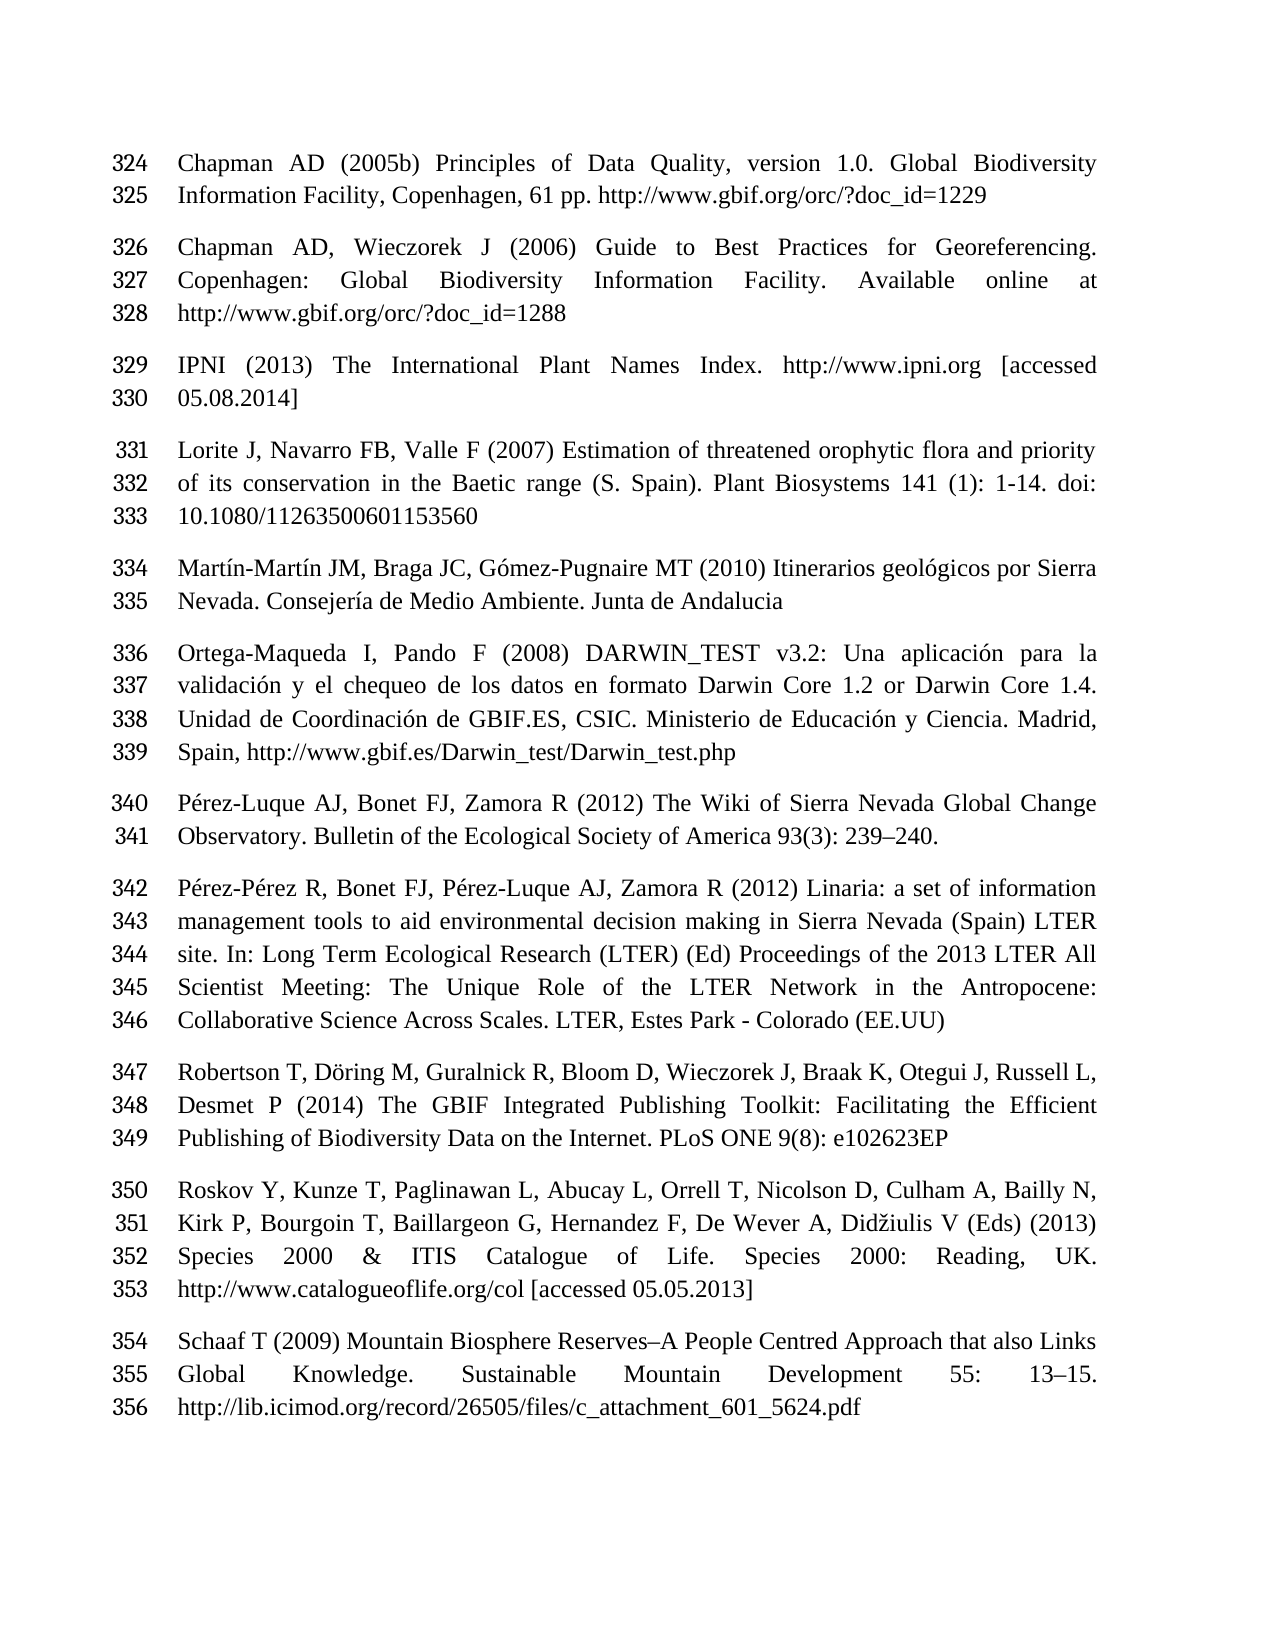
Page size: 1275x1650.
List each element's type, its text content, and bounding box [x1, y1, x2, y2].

text Schaaf T (2009) Mountain Biosphere Reserves–A People Centred Approach that also Links Global Knowledge. Sustainable Mountain Development 55: 13–15. http://lib.icimod.org/record/26505/files/c_attachment_601_5624.pdf [177, 1326, 1098, 1421]
text Martín-Martín JM, Braga JC, Gómez-Pugnaire MT (2010) Itinerarios geológicos por Sierra Nevada. Consejería de Medio Ambiente. Junta de Andalucia [177, 553, 1098, 614]
text Pérez-Luque AJ, Bonet FJ, Zamora R (2012) The Wiki of Sierra Nevada Global Change Observatory. Bulletin of the Ecological Society of America 93(3): 239–240. [177, 788, 1098, 850]
text Chapman AD (2005b) Principles of Data Quality, version 1.0. Global Biodiversity Information Facility, Copenhagen, 61 pp. http://www.gbif.org/orc/?doc_id=1229 [177, 148, 1098, 209]
text Ortega-Maqueda I, Pando F (2008) DARWIN_TEST v3.2: Una aplicación para la validación y el chequeo de los datos en formato Darwin Core 1.2 or Darwin Core 1.4. Unidad de Coordinación de GBIF.ES, CSIC. Ministerio de Educación y Ciencia. Madrid, Spain, http://www.gbif.es/Darwin_test/Darwin_test.php [177, 638, 1098, 765]
text Chapman AD, Wieczorek J (2006) Guide to Best Practices for Georeferencing. Copenhagen: Global Biodiversity Information Facility. Available online at http://www.gbif.org/orc/?doc_id=1288 [177, 232, 1098, 327]
text Roskov Y, Kunze T, Paglinawan L, Abucay L, Orrell T, Nicolson D, Culham A, Bailly N, Kirk P, Bourgoin T, Baillargeon G, Hernandez F, De Wever A, Didžiulis V (Eds) (2013) Species 2000 & ITIS Catalogue of Life. Species 2000: Reading, UK. http://www.catalogueoflife.org/col [accessed 05.05.2013] [177, 1175, 1098, 1303]
text IPNI (2013) The International Plant Names Index. http://www.ipni.org [accessed 05.08.2014] [177, 350, 1098, 412]
text Lorite J, Navarro FB, Valle F (2007) Estimation of threatened orophytic flora and priority of its conservation in the Baetic range (S. Spain). Plant Biosystems 141 (1): 1-14. doi: 10.1080/11263500601153560 [177, 435, 1098, 530]
text Robertson T, Döring M, Guralnick R, Bloom D, Wieczorek J, Braak K, Otegui J, Russell L, Desmet P (2014) The GBIF Integrated Publishing Toolkit: Facilitating the Efficient Publishing of Biodiversity Data on the Internet. PLoS ONE 9(8): e102623EP [177, 1057, 1098, 1152]
text Pérez-Pérez R, Bonet FJ, Pérez-Luque AJ, Zamora R (2012) Linaria: a set of information management tools to aid environmental decision making in Sierra Nevada (Spain) LTER site. In: Long Term Ecological Research (LTER) (Ed) Proceedings of the 2013 LTER All Scientist Meeting: The Unique Role of the LTER Network in the Antropocene: Collaborative Science Across Scales. LTER, Estes Park - Colorado (EE.UU) [177, 873, 1098, 1034]
